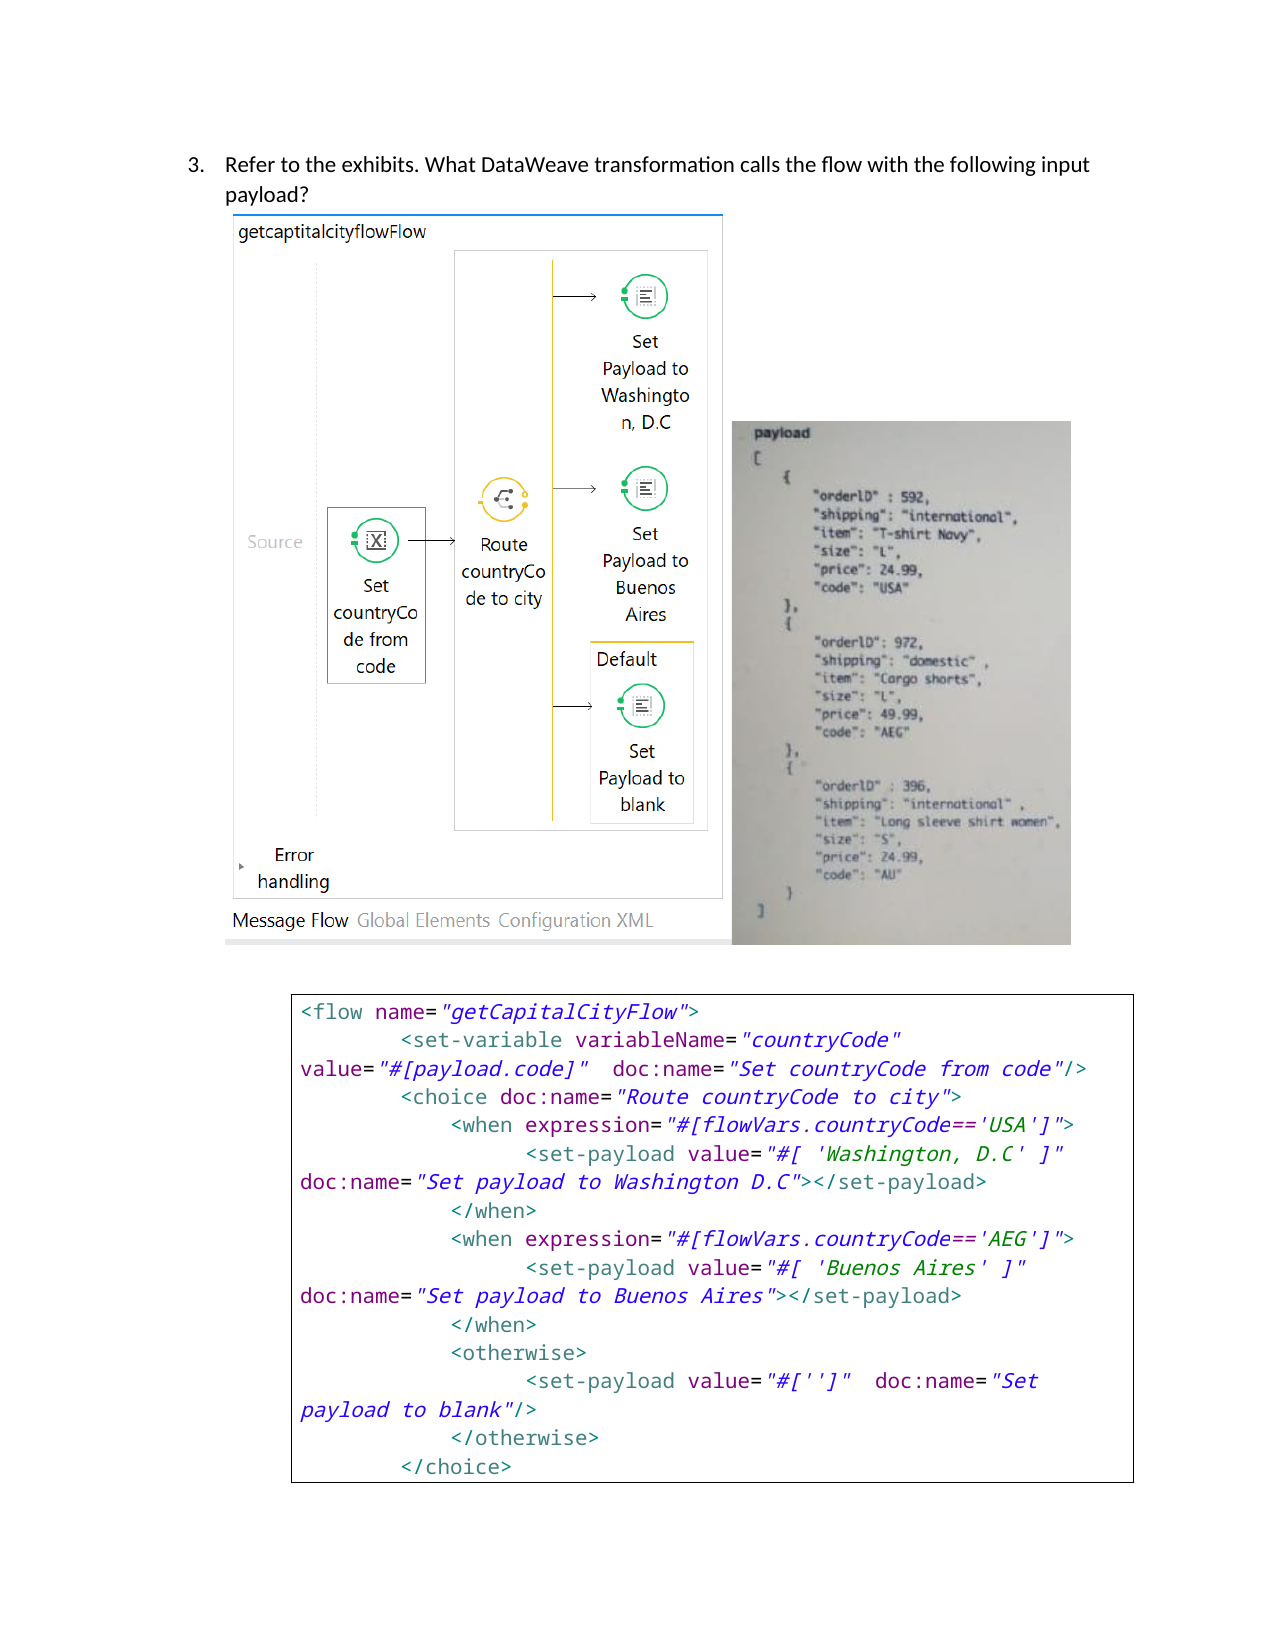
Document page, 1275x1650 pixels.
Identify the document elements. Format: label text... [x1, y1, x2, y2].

text <set-variable variableName="countryCode" value="#[payload.code]" doc:name="Set countryCode from code"/> [292, 1022, 1133, 1079]
text <when expression="#[flowVars.countryCode=='AEG']"> [292, 1221, 1133, 1250]
text <flow name="getCapitalCityFlow"> [292, 995, 1133, 1022]
text <when expression="#[flowVars.countryCode=='USA']"> [292, 1107, 1133, 1136]
text <otherwise> [292, 1335, 1133, 1363]
picture [225, 210, 1071, 945]
list Refer to the exhibits. What DataWeave transformation calls the flow with the following input payload? [187, 150, 1125, 208]
text </choice> [292, 1449, 1133, 1482]
text </otherwise> [292, 1420, 1133, 1449]
text <set-payload value="#['']" doc:name="Set payload to blank"/> [292, 1363, 1133, 1420]
text <set-payload value="#[ 'Washington, D.C' ]" doc:name="Set payload to Washington D.C"></set-payload> [292, 1136, 1133, 1193]
text </when> [292, 1193, 1133, 1221]
text </when> [292, 1307, 1133, 1335]
text <set-payload value="#[ 'Buenos Aires' ]" doc:name="Set payload to Buenos Aires"></set-payload> [292, 1250, 1133, 1307]
text <choice doc:name="Route countryCode to city"> [292, 1079, 1133, 1107]
